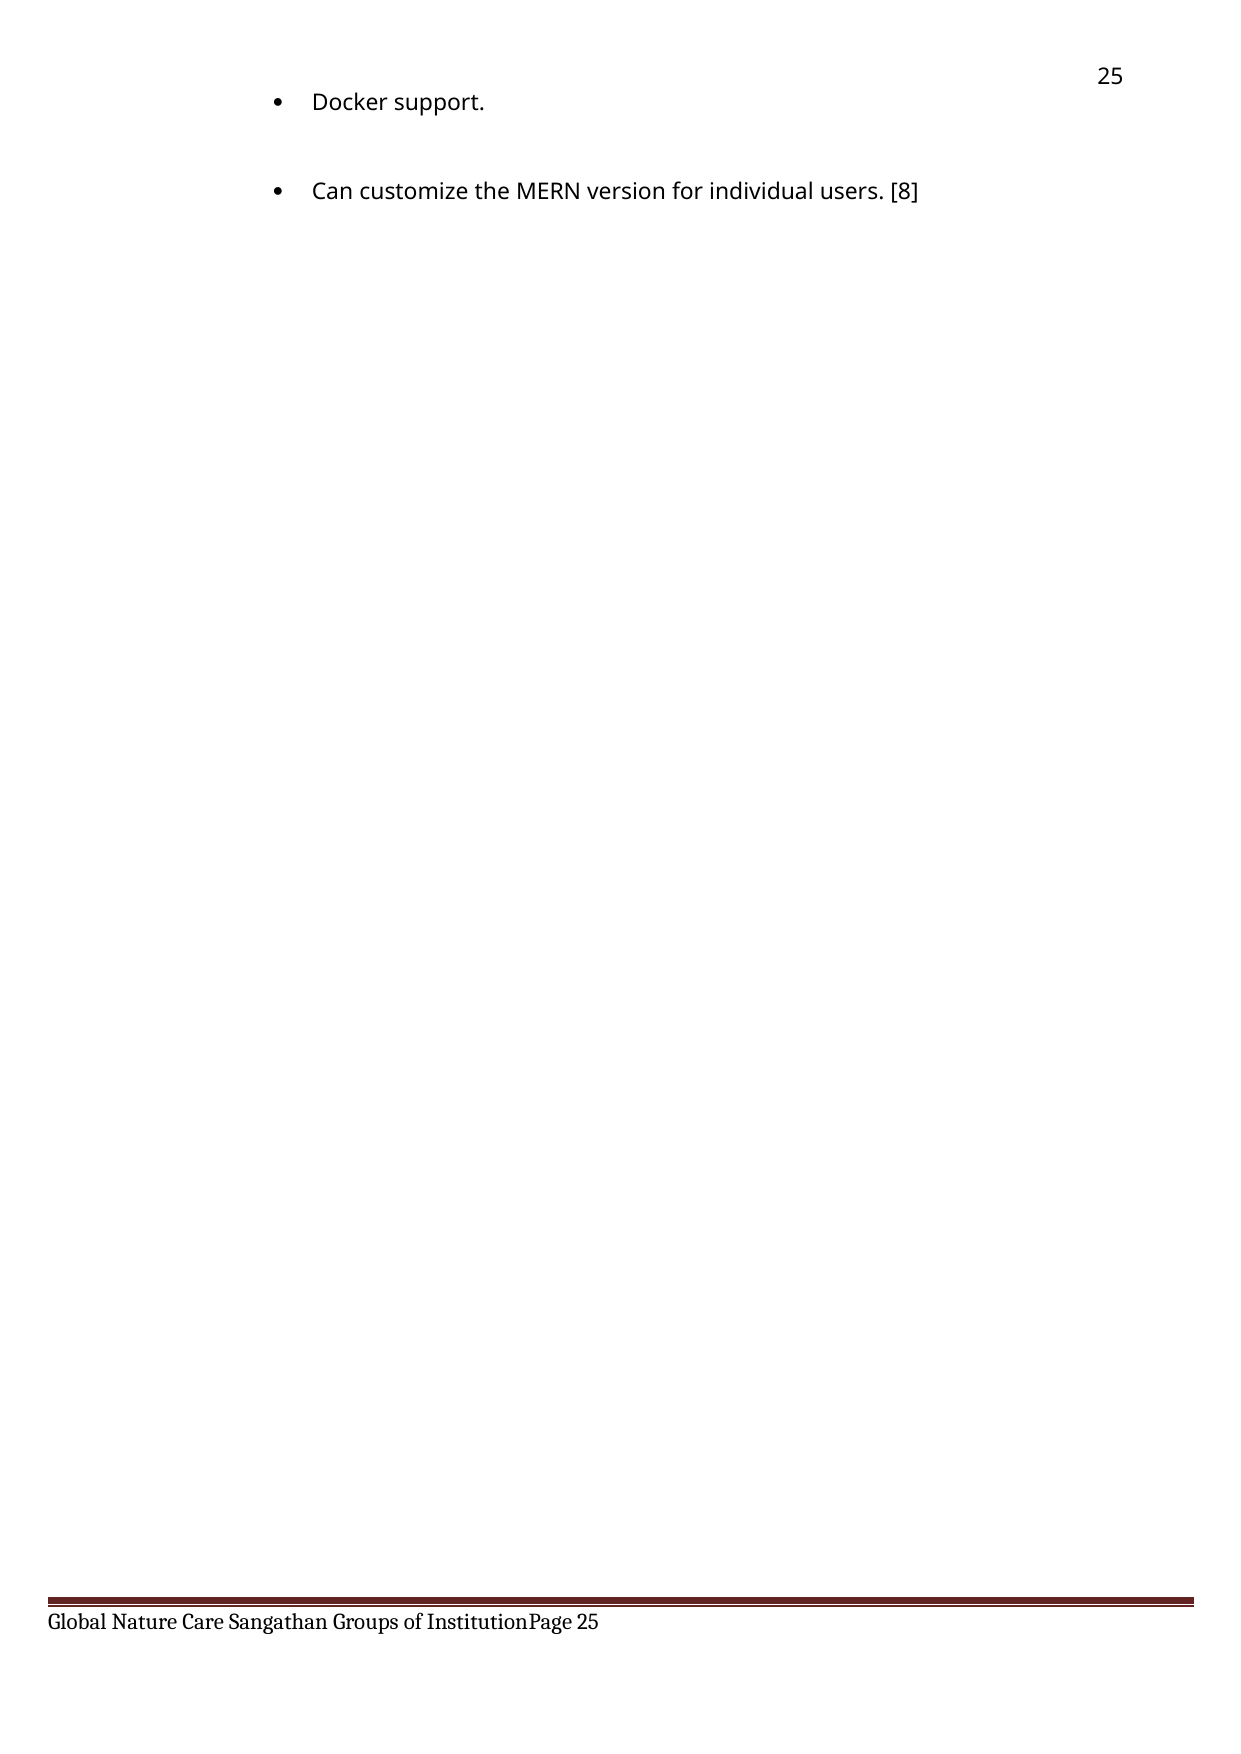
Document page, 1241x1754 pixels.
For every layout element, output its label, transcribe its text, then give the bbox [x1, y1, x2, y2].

list Docker support. [274, 85, 1194, 117]
list Can customize the MERN version for individual users. [8] [274, 175, 1194, 206]
